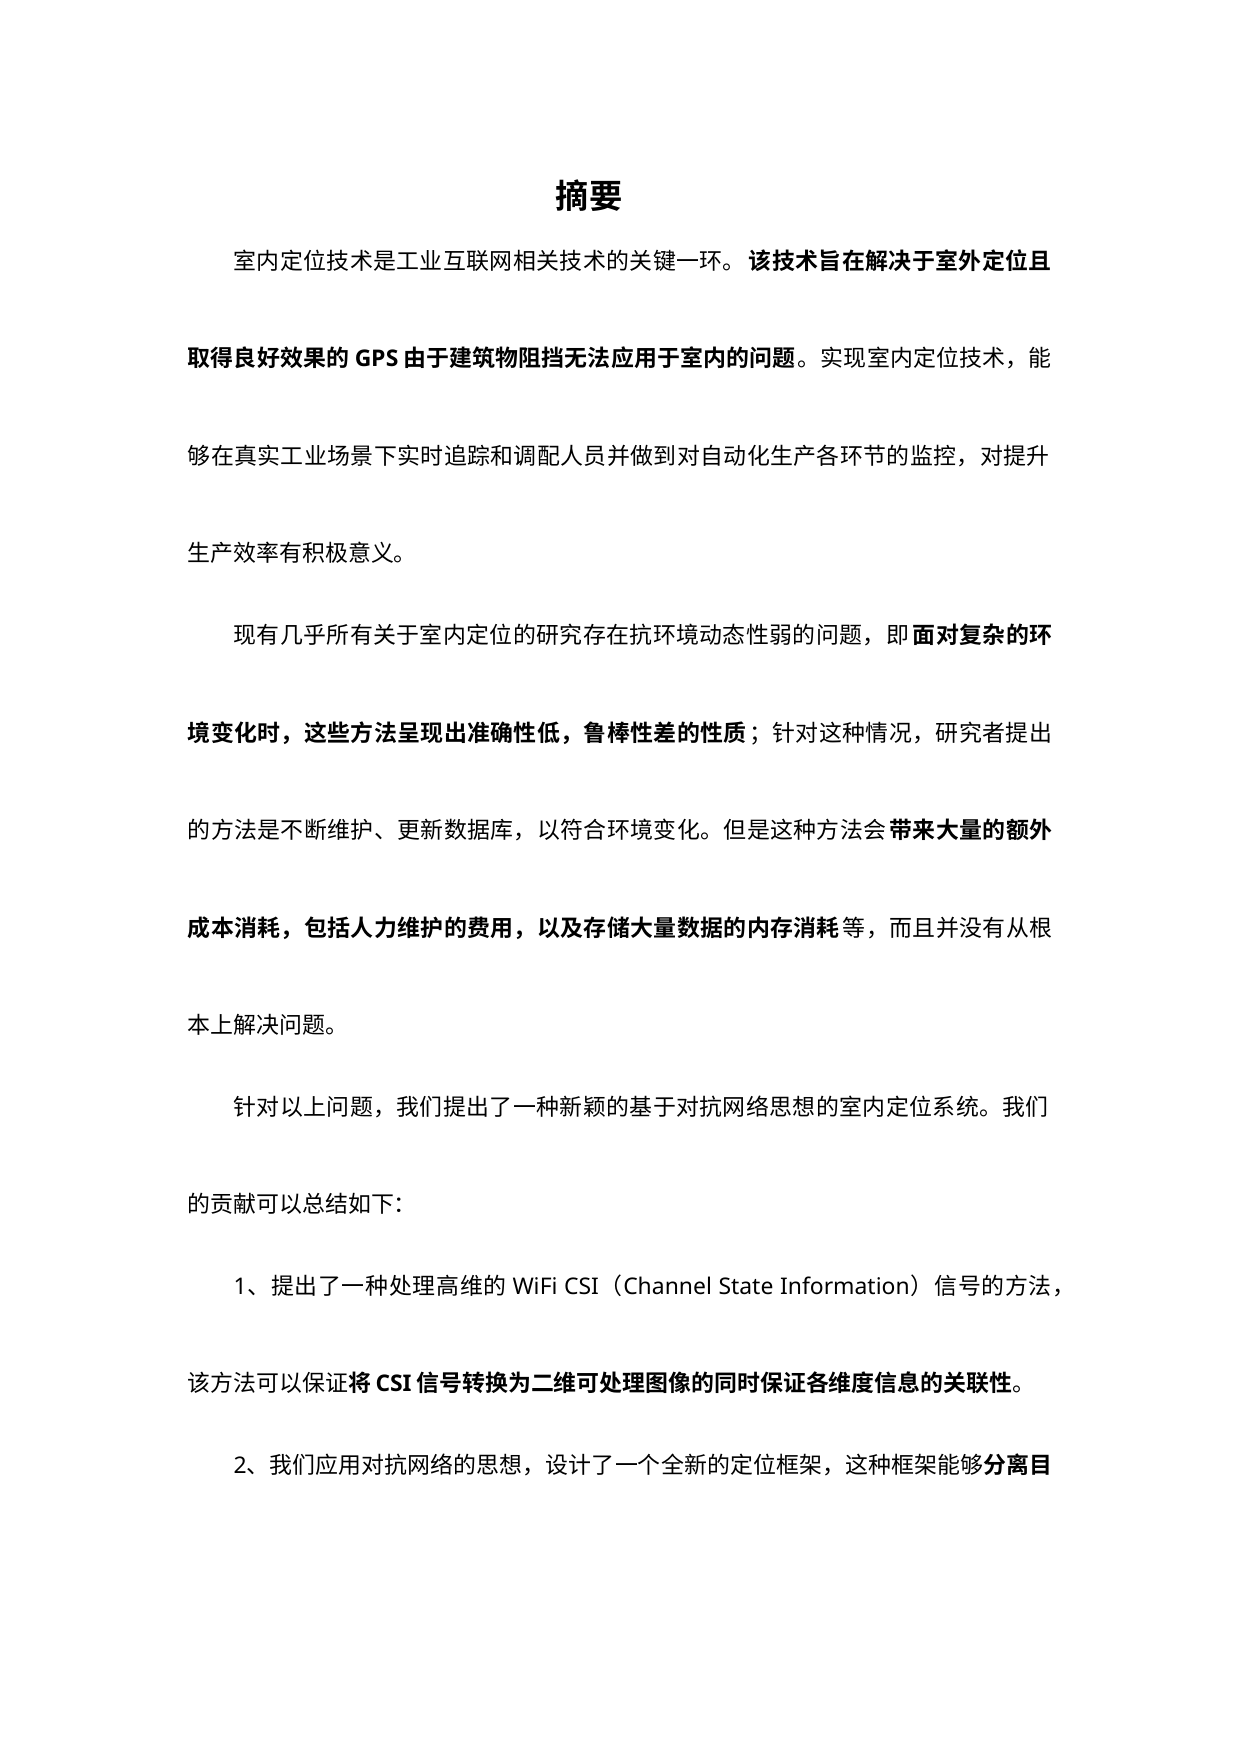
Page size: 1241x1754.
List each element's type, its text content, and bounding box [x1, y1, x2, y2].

text 现有几乎所有关于室内定位的研究存在抗环境动态性弱的问题，即面对复杂的环境变化时，这些方法呈现出准确性低，鲁棒性差的性质；针对这种情况，研究者提出的方法是不断维护、更新数据库，以符合环境变化。但是这种方法会带来大量的额外成本消耗，包括人力维护的费用，以及存储大量数据的内存消耗等，而且并没有从根本上解决问题。 [187, 601, 1053, 1056]
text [187, 1431, 1053, 1496]
text 1、提出了一种处理高维的WiFi CSI（Channel State Information）信号的方法，该方法可以保证将CSI信号转换为二维可处理图像的同时保证各维度信息的关联性。 [187, 1252, 1053, 1414]
text 室内定位技术是工业互联网相关技术的关键一环。该技术旨在解决于室外定位且取得良好效果的GPS由于建筑物阻挡无法应用于室内的问题。实现室内定位技术，能够在真实工业场景下实时追踪和调配人员并做到对自动化生产各环节的监控，对提升生产效率有积极意义。 [187, 227, 1053, 584]
text 针对以上问题，我们提出了一种新颖的基于对抗网络思想的室内定位系统。我们的贡献可以总结如下： [187, 1073, 1053, 1235]
text 摘要 [187, 162, 1053, 227]
